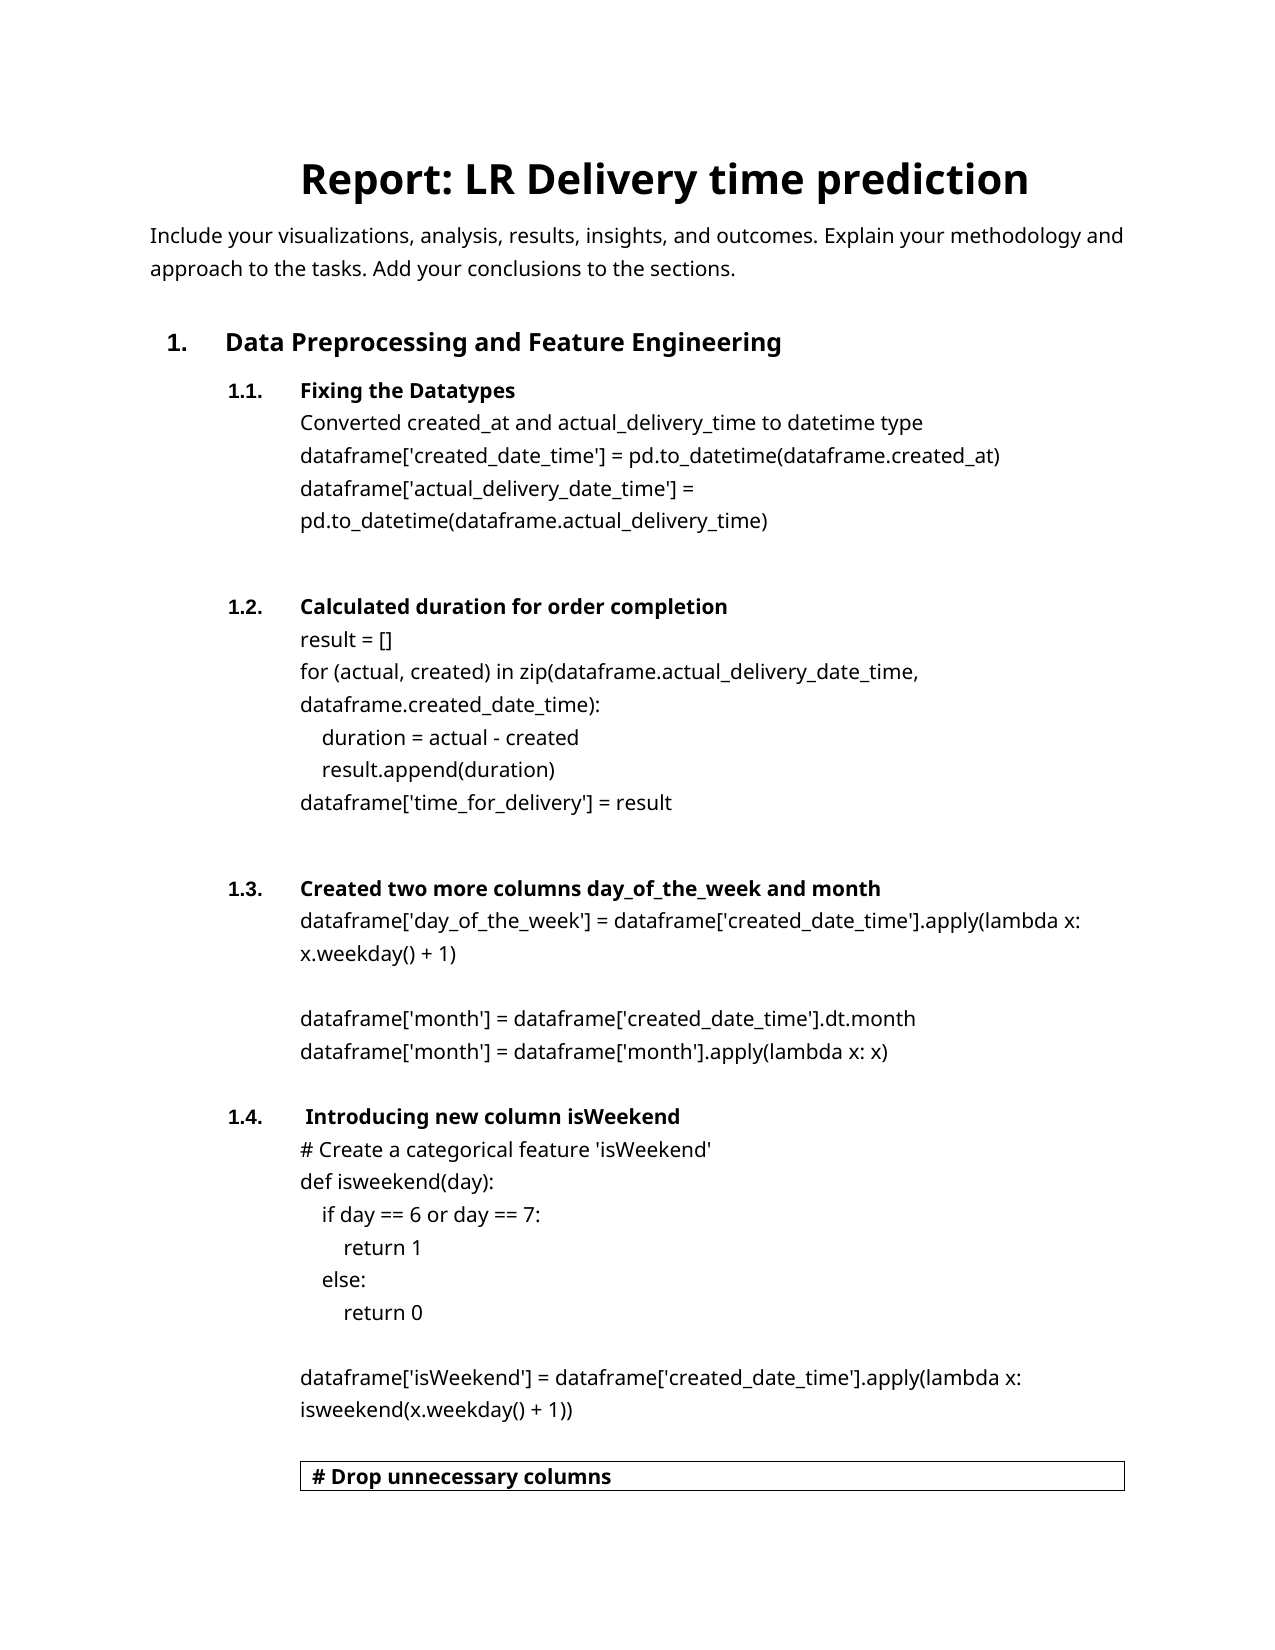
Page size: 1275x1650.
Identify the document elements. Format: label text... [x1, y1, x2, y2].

list Introducing new column isWeekend [262, 1102, 1125, 1131]
text dataframe['month'] = dataframe['created_date_time'].dt.month [300, 1004, 1125, 1033]
subtitle Data Preprocessing and Feature Engineering [187, 324, 1125, 358]
text Include your visualizations, analysis, results, insights, and outcomes. Explain your methodology and approach to the tasks. Add your conclusions to the sections. [150, 221, 1125, 282]
text # Create a categorical feature 'isWeekend' [300, 1135, 1125, 1163]
text if day == 6 or day == 7: [300, 1200, 1125, 1228]
text def isweekend(day): [300, 1167, 1125, 1196]
title Report: LR Delivery time prediction [300, 150, 1125, 207]
text dataframe['day_of_the_week'] = dataframe['created_date_time'].apply(lambda x: x.weekday() + 1) [300, 907, 1125, 968]
text else: [300, 1265, 1125, 1294]
text dataframe['isWeekend'] = dataframe['created_date_time'].apply(lambda x: isweekend(x.weekday() + 1)) [300, 1363, 1125, 1424]
text Converted created_at and actual_delivery_time to datetime type [300, 408, 1125, 437]
text for (actual, created) in zip(dataframe.actual_delivery_date_time, dataframe.created_date_time): [300, 657, 1125, 718]
text dataframe['month'] = dataframe['month'].apply(lambda x: x) [300, 1037, 1125, 1065]
text return 1 [300, 1233, 1125, 1261]
text result = [] [300, 625, 1125, 653]
list Fixing the Datatypes [262, 376, 1125, 404]
text dataframe['time_for_delivery'] = result [300, 788, 1125, 816]
text duration = actual - created [300, 723, 1125, 751]
text dataframe['actual_delivery_date_time'] = pd.to_datetime(dataframe.actual_delivery_time) [300, 474, 1125, 535]
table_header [301, 1462, 1124, 1490]
text dataframe['created_date_time'] = pd.to_datetime(dataframe.created_at) [300, 441, 1125, 469]
text return 0 [300, 1298, 1125, 1326]
list Calculated duration for order completion [262, 592, 1125, 621]
list Created two more columns day_of_the_week and month [262, 874, 1125, 902]
text result.append(duration) [300, 755, 1125, 784]
